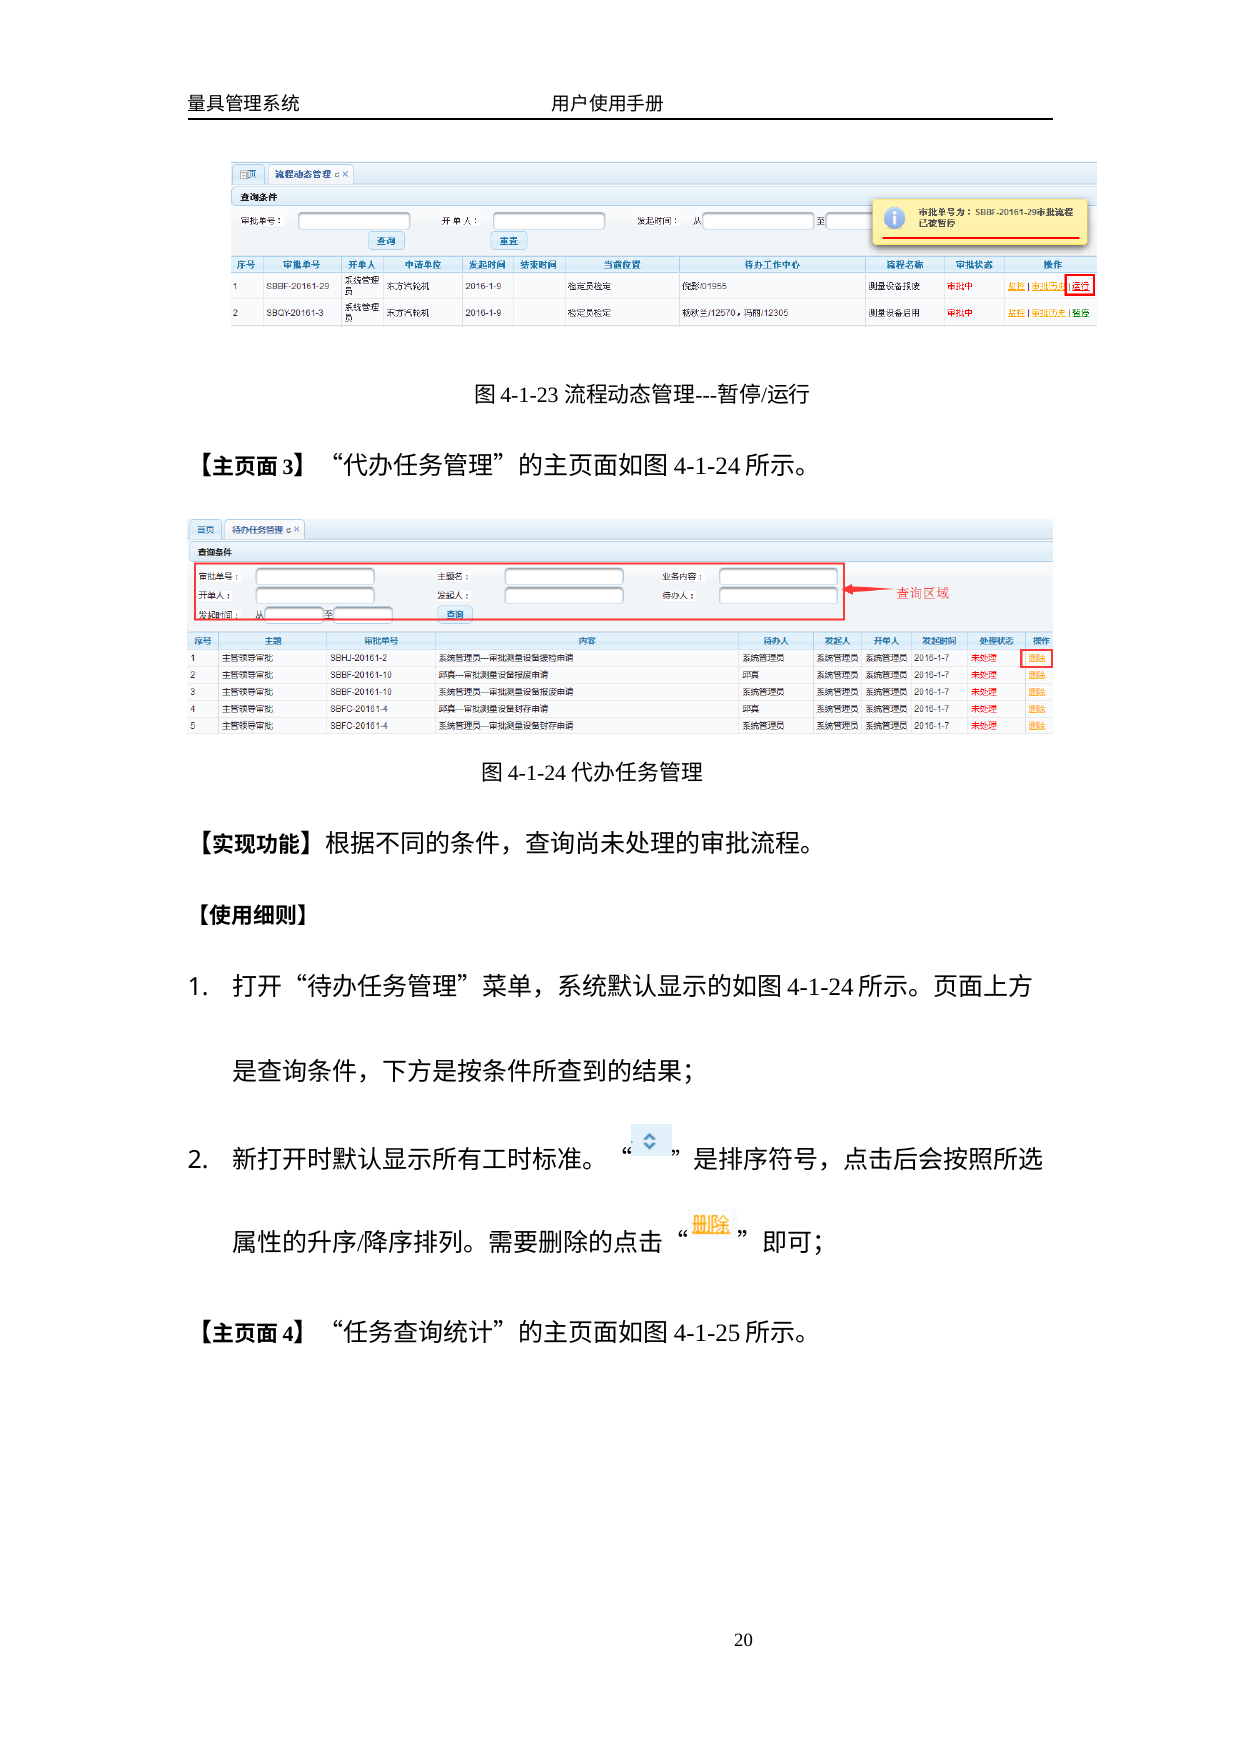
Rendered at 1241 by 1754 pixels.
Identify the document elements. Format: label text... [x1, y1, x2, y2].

text 【使用细则】 [187, 898, 1053, 930]
picture [231, 161, 1097, 327]
picture [631, 1124, 672, 1156]
text 【主页面3】“代办任务管理”的主页面如图4-1-24所示。 [187, 431, 1053, 496]
list 打开“待办任务管理”菜单，系统默认显示的如图4-1-24所示。页面上方是查询条件，下方是按条件所查到的结果； [187, 952, 1053, 1102]
text 【实现功能】根据不同的条件，查询尚未处理的审批流程。 [187, 809, 1053, 874]
list 图4-1-23 流程动态管理---暂停/运行 [232, 377, 1053, 409]
picture [688, 1209, 737, 1239]
picture [187, 519, 1053, 734]
text 【主页面4】“任务查询统计”的主页面如图4-1-25所示。 [187, 1298, 1053, 1363]
text 图4-1-24 代办任务管理 [131, 755, 1053, 787]
list 新打开时默认显示所有工时标准。“”是排序符号，点击后会按照所选属性的升序/降序排列。需要删除的点击“”即可； [187, 1125, 1053, 1274]
